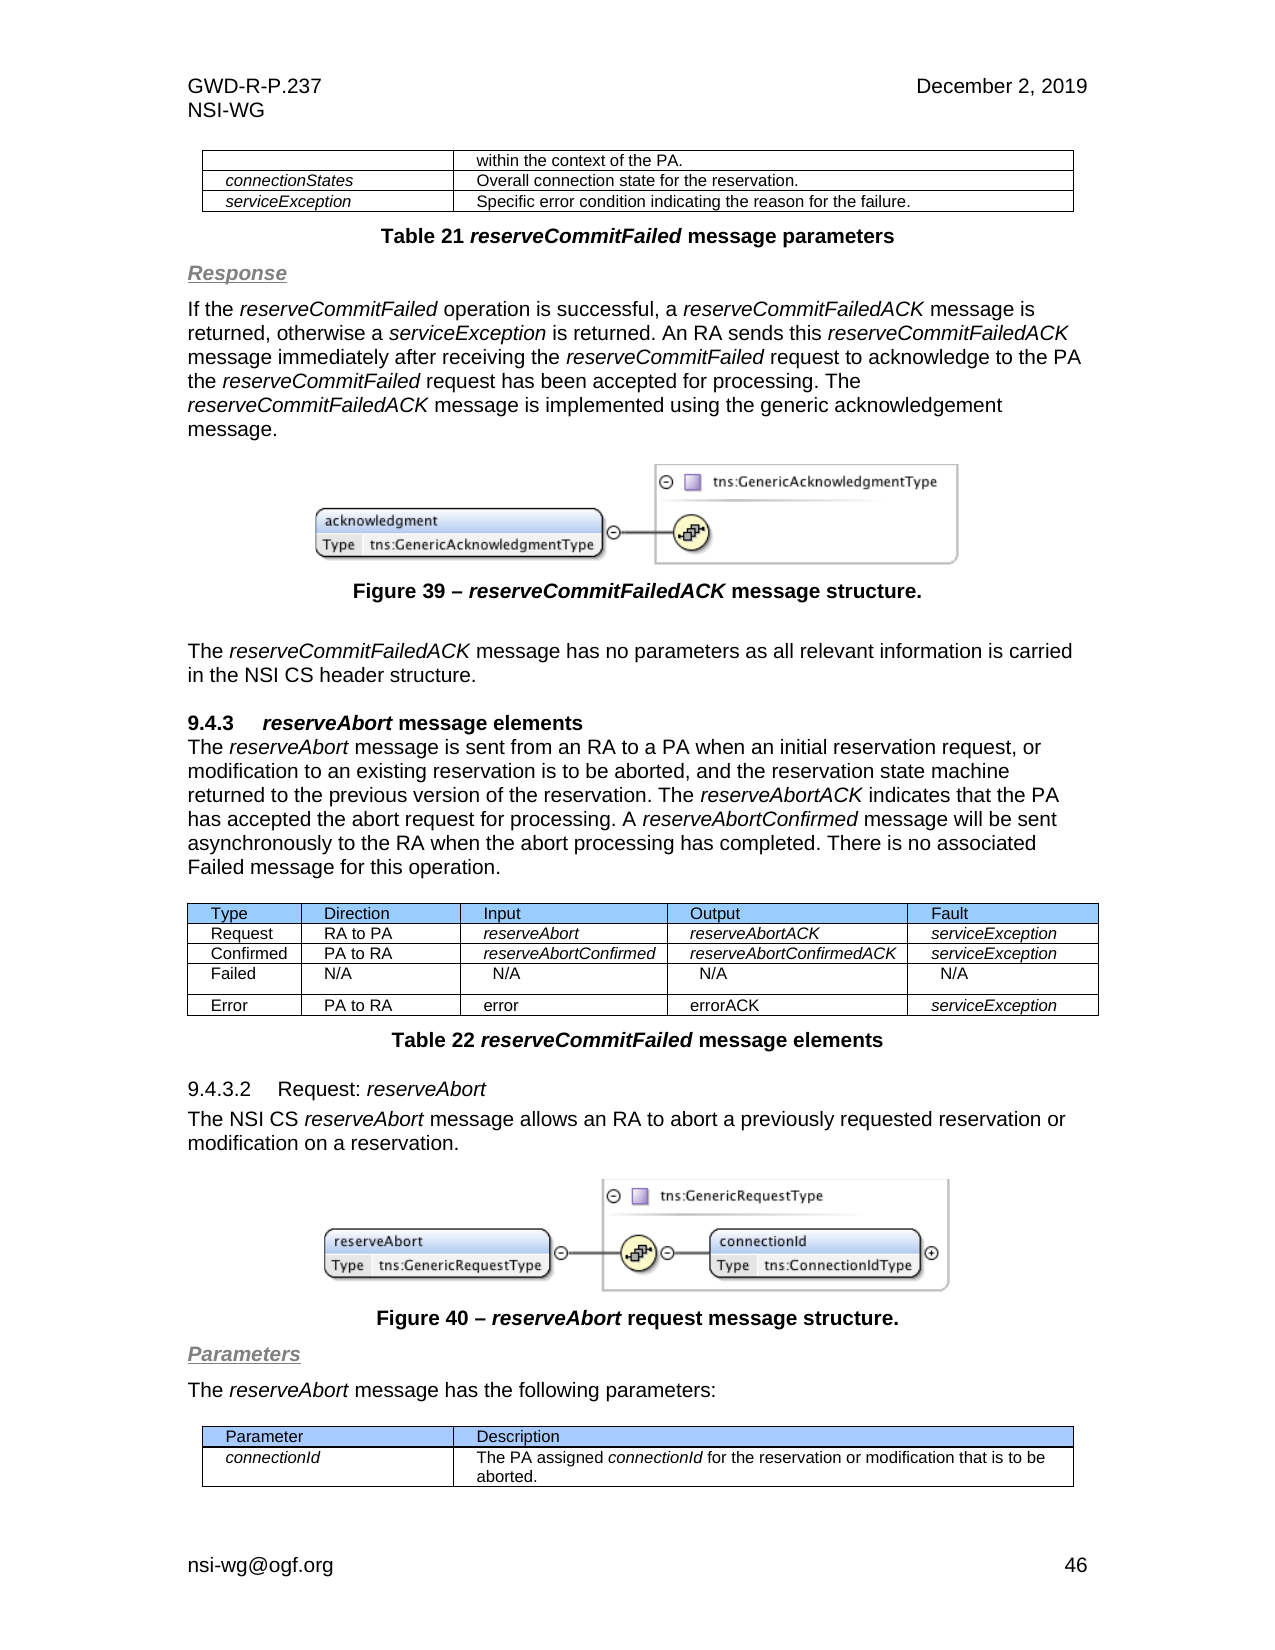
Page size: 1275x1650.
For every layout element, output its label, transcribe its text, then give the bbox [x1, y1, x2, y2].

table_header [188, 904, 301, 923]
text The reserveCommitFailedACK message has no parameters as all relevant information is carried in the NSI CS header structure. [187, 639, 1087, 687]
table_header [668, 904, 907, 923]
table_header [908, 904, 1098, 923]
subtitle Request: reserveAbort [187, 1077, 1087, 1101]
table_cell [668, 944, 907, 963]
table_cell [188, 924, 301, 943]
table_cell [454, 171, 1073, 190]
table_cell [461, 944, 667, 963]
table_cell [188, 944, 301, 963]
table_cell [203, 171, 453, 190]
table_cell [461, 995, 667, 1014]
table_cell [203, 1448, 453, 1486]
text The reserveAbort message has the following parameters: [187, 1378, 1087, 1402]
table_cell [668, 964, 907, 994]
text The reserveAbort message is sent from an RA to a PA when an initial reservation request, or modification to an existing reservation is to be aborted, and the reservation state machine returned to the previous version of the reservation. The reserveAbortACK indicates that the PA has accepted the abort request for processing. A reserveAbortConfirmed message will be sent asynchronously to the RA when the abort processing has completed. There is no associated Failed message for this operation. [187, 735, 1087, 878]
text Figure 40 – reserveAbort request message structure. [187, 1305, 1087, 1329]
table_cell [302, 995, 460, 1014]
text Parameters [187, 1342, 1087, 1366]
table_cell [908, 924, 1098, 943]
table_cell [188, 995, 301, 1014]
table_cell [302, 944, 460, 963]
text Table 21 reserveCommitFailed message parameters [187, 224, 1087, 248]
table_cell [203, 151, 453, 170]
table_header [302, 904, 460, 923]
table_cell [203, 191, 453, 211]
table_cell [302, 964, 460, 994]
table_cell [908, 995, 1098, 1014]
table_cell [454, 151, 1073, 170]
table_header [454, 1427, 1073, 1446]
text Response [187, 261, 1087, 284]
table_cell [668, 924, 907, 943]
picture [324, 1179, 951, 1293]
picture [315, 464, 960, 566]
text The NSI CS reserveAbort message allows an RA to abort a previously requested reservation or modification on a reservation. [187, 1107, 1087, 1155]
text Table 22 reserveCommitFailed message elements [187, 1028, 1087, 1052]
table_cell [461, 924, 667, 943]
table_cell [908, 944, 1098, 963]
subtitle reserveAbort message elements [187, 711, 1087, 735]
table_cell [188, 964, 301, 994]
text If the reserveCommitFailed operation is successful, a reserveCommitFailedACK message is returned, otherwise a serviceException is returned. An RA sends this reserveCommitFailedACK message immediately after receiving the reserveCommitFailed request to acknowledge to the PA the reserveCommitFailed request has been accepted for processing. The reserveCommitFailedACK message is implemented using the generic acknowledgement message. [187, 297, 1087, 441]
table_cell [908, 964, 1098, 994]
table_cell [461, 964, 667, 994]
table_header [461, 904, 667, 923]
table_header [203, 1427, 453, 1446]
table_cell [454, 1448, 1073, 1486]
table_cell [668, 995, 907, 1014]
text Figure 39 – reserveCommitFailedACK message structure. [187, 578, 1087, 602]
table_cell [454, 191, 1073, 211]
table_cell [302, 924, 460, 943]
